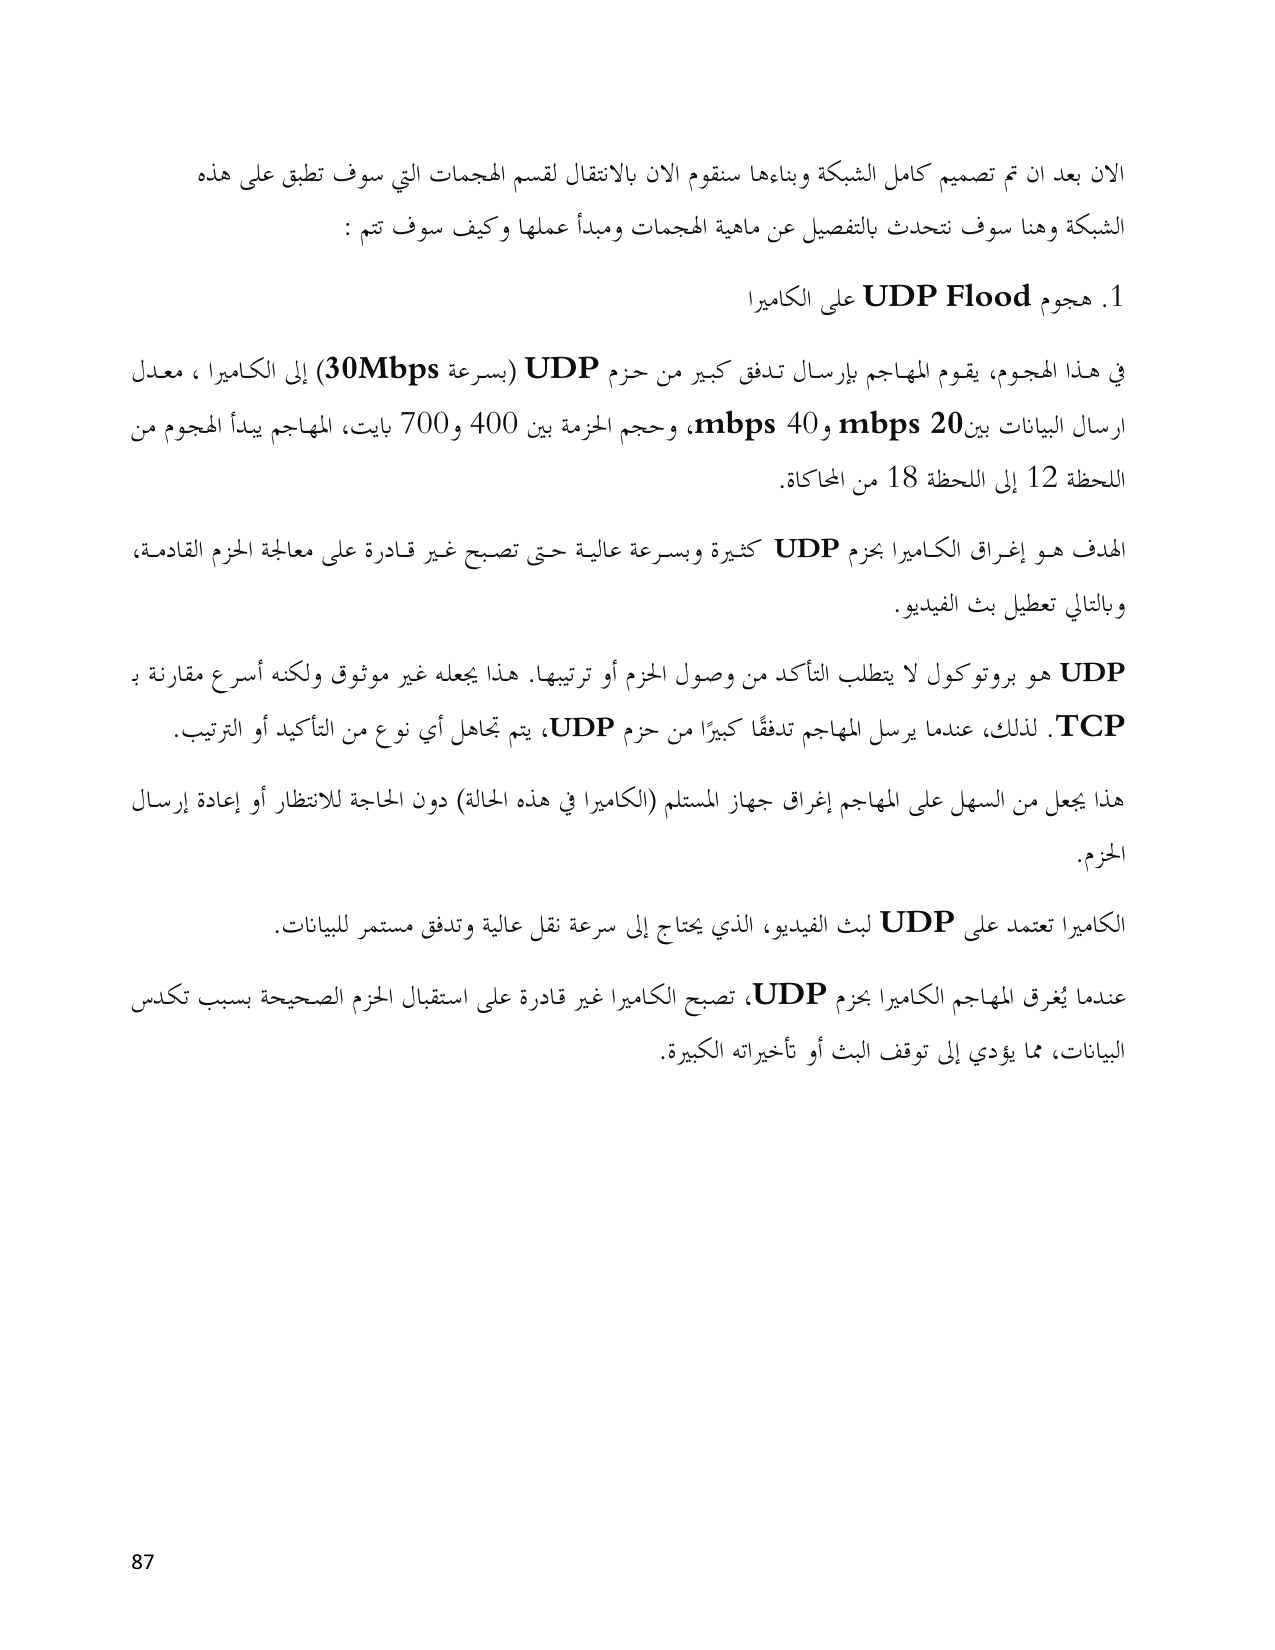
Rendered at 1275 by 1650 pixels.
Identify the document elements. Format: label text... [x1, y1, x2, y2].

text عندما يُغرق المهاجم الكاميرا بحزم UDP، تصبح الكاميرا غير قادرة على استقبال الحزم الصحيحة بسبب تكدس البيانات، مما يؤدي إلى توقف البث أو تأخيراته الكبيرة. [131, 973, 1126, 1077]
text الان بعد ان تم تصميم كامل الشبكة وبناءها سنقوم الان بالانتقال لقسم الهجمات التي سوف تطبق على هذه الشبكة وهنا سوف نتحدث بالتفصيل عن ماهية الهجمات ومبدأ عملها وكيف سوف تتم : [131, 150, 1126, 253]
text UDP هو بروتوكول لا يتطلب التأكد من وصول الحزم أو ترتيبها. هذا يجعله غير موثوق ولكنه أسرع مقارنة بـ TCP. لذلك، عندما يرسل المهاجم تدفقًا كبيرًا من حزم UDP، يتم تجاهل أي نوع من التأكيد أو الترتيب. [131, 651, 1126, 756]
text الكاميرا تعتمد على UDP لبث الفيديو، الذي يحتاج إلى سرعة نقل عالية وتدفق مستمر للبيانات. [131, 901, 1126, 952]
text 1. هجوم UDP Flood على الكاميرا [131, 274, 1126, 325]
text في هذا الهجوم، يقوم المهاجم بإرسال تدفق كبير من حزم UDP (بسرعة 30Mbps) إلى الكاميرا ، معدل ارسال البيانات بينmbps 20 و40 mbps، وحجم الحزمة بين 400 و700 بايت، المهاجم يبدأ الهجوم من اللحظة 12 إلى اللحظة 18 من المحاكاة. [131, 346, 1126, 506]
text الهدف هو إغراق الكاميرا بحزم UDP كثيرة وبسرعة عالية حتى تصبح غير قادرة على معالجة الحزم القادمة، وبالتالي تعطيل بث الفيديو. [131, 527, 1126, 630]
text هذا يجعل من السهل على المهاجم إغراق جهاز المستلم (الكاميرا في هذه الحالة) دون الحاجة للانتظار أو إعادة إرسال الحزم. [131, 777, 1126, 880]
